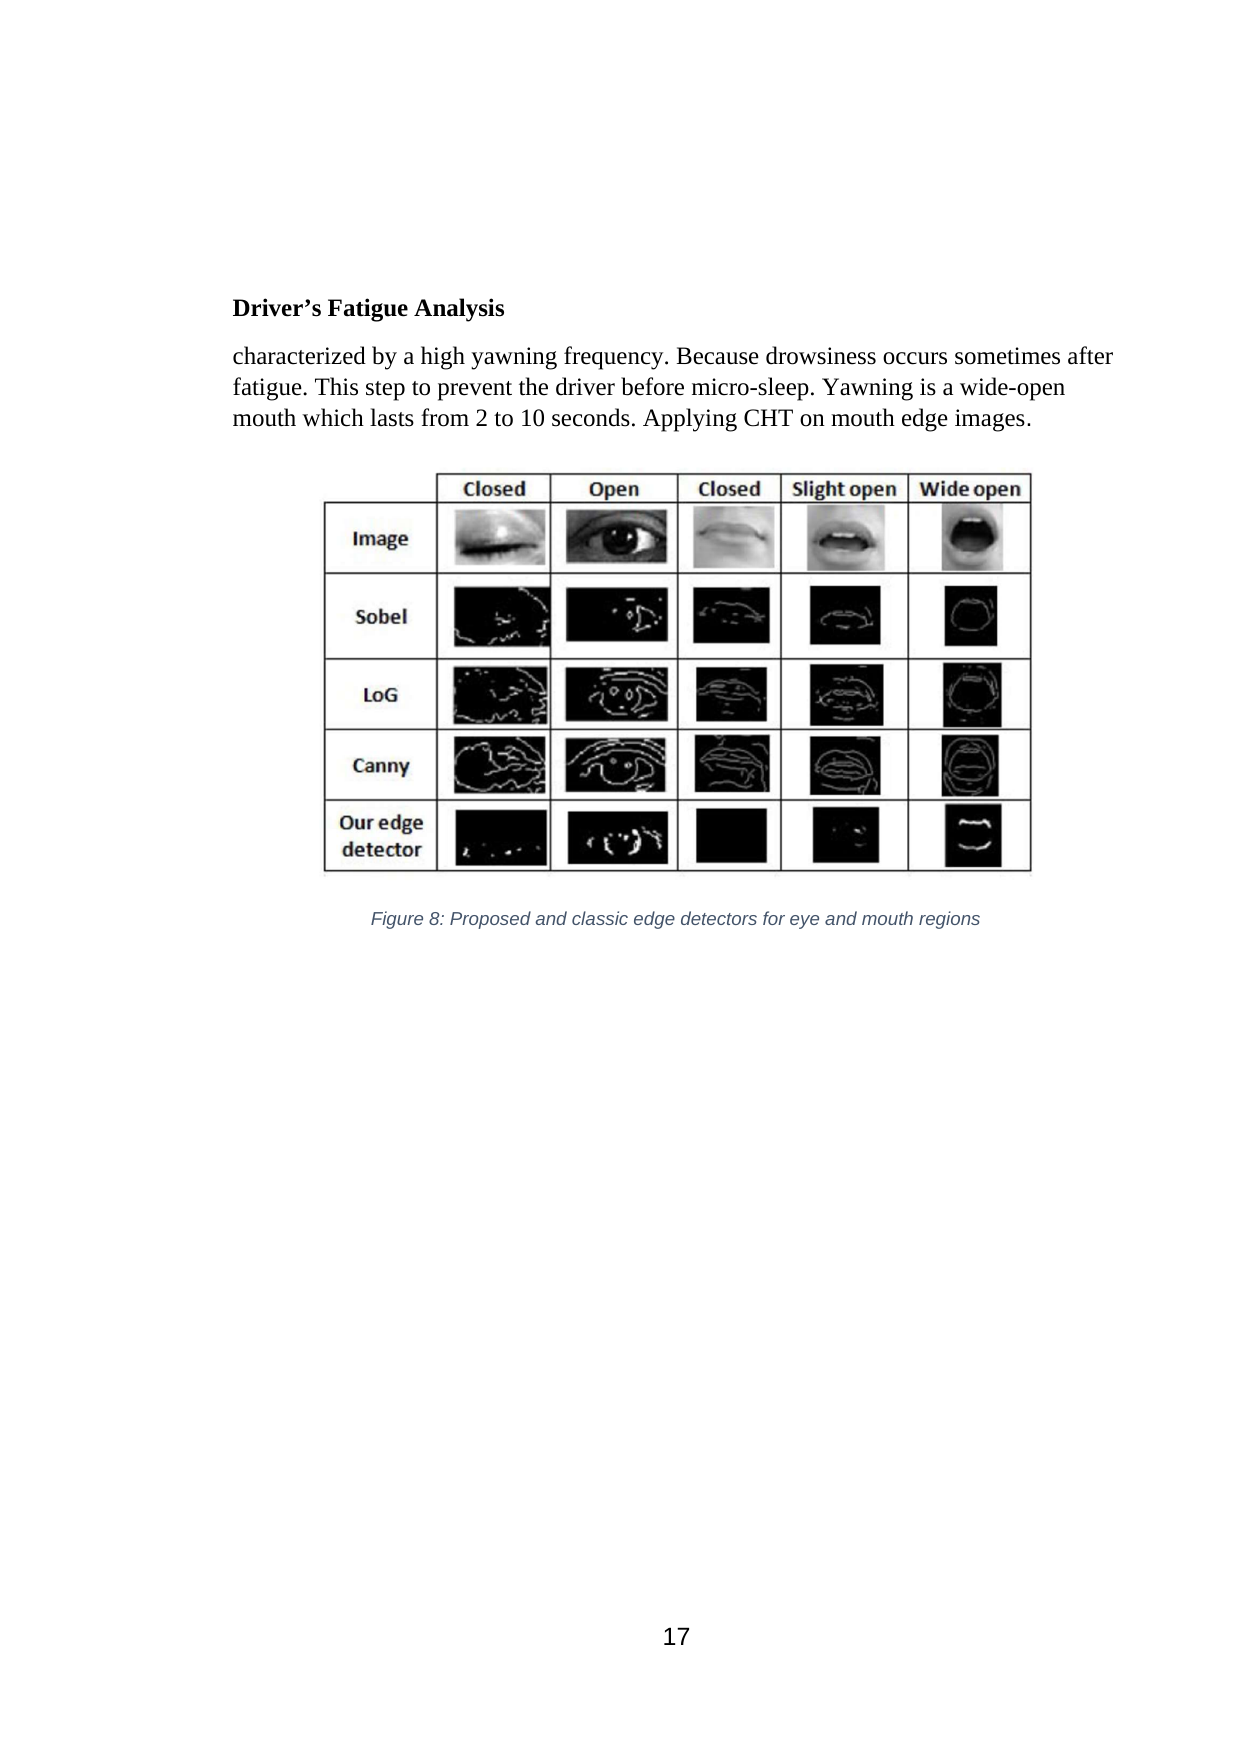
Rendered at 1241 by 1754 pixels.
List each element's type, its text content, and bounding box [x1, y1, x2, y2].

text Figure 8: Proposed and classic edge detectors for eye and mouth regions [232, 908, 1120, 929]
picture [319, 450, 1034, 889]
text characterized by a high yawning frequency. Because drowsiness occurs sometimes after fatigue. This step to prevent the driver before micro-sleep. Yawning is a wide-open mouth which lasts from 2 to 10 seconds. Applying CHT on mouth edge images. [232, 341, 1120, 432]
text Driver’s Fatigue Analysis [232, 293, 1120, 322]
